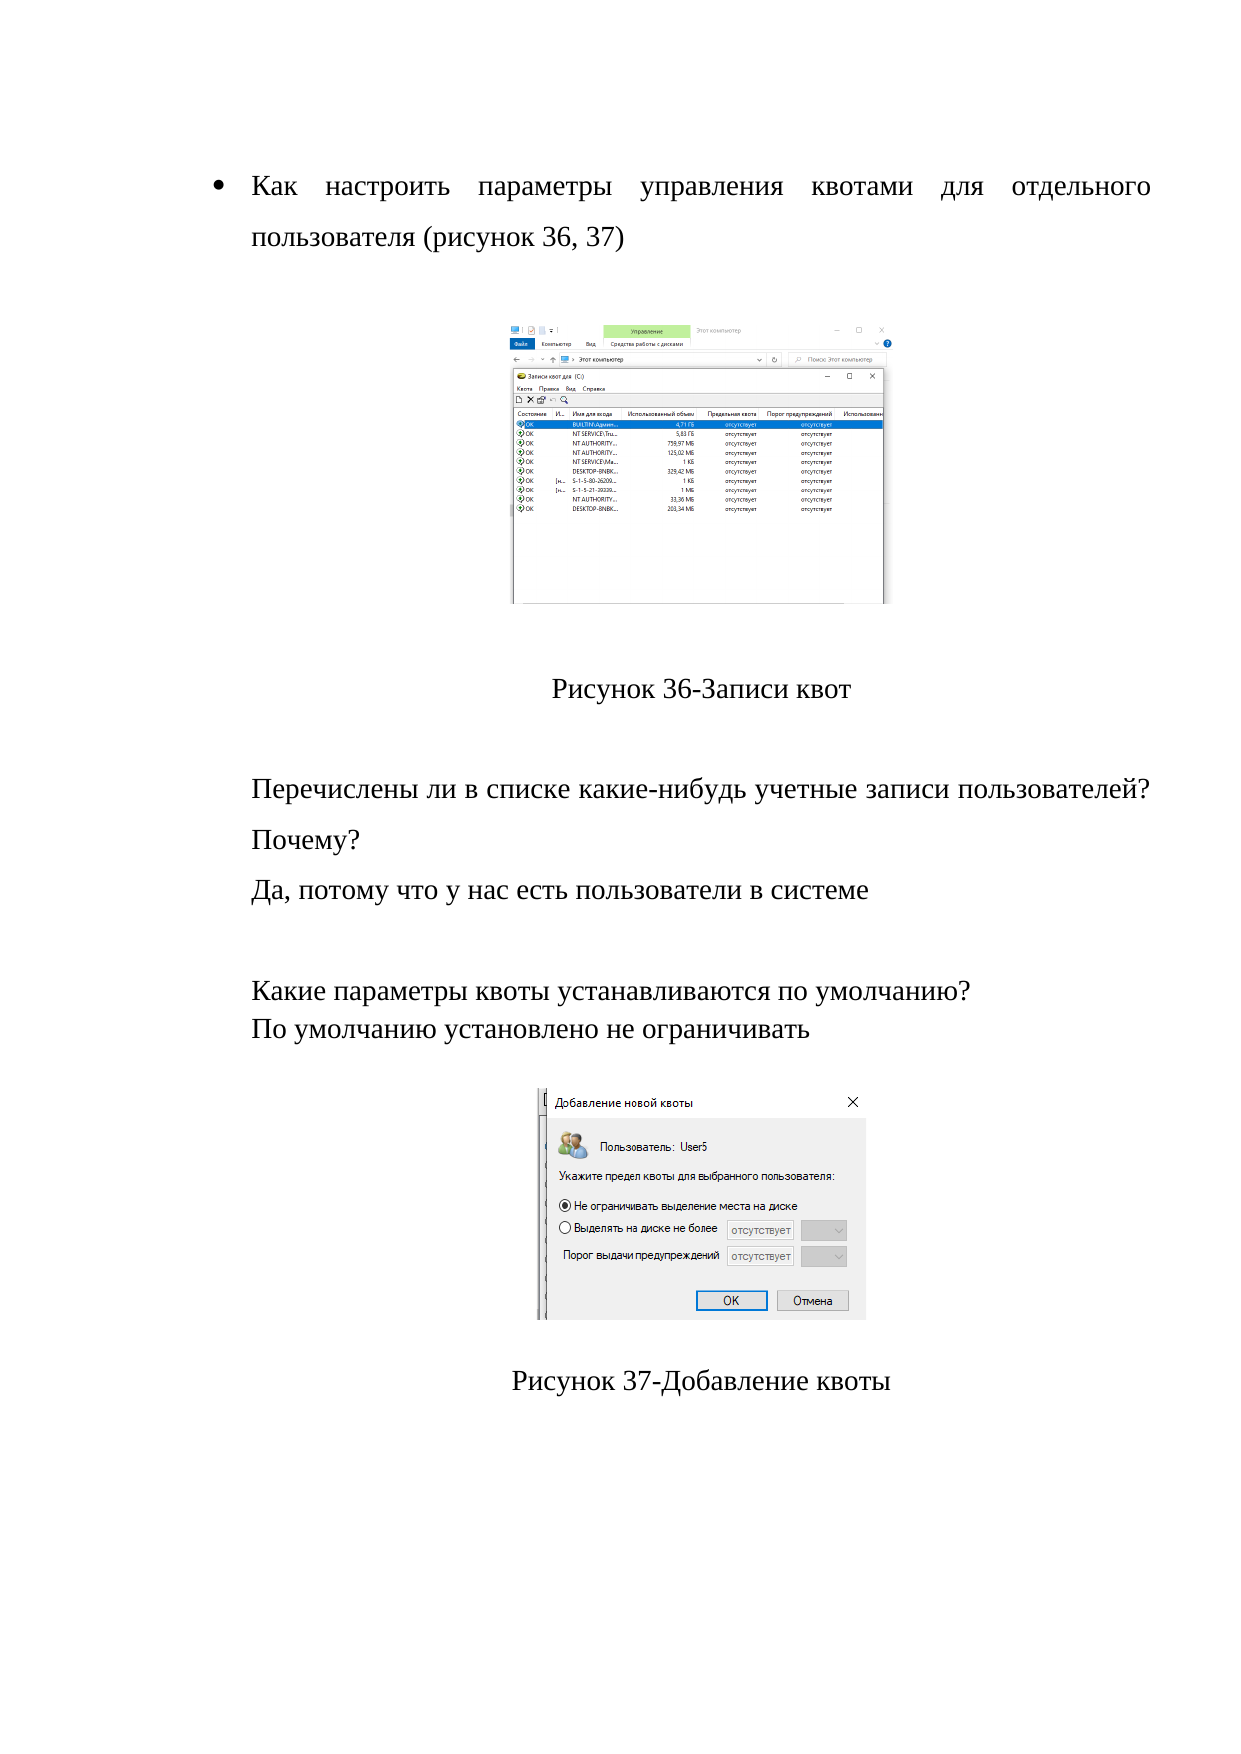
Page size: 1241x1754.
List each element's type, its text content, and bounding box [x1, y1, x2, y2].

list Да, потому что у нас есть пользователи в системе [251, 872, 1152, 906]
list Рисунок 37-Добавление квоты [251, 1363, 1152, 1397]
picture [536, 1088, 867, 1320]
picture [509, 325, 893, 604]
list Как настроить параметры управления квотами для отдельного пользователя (рисунок 36, 37) [213, 168, 1152, 252]
list Рисунок 36-Записи квот [251, 671, 1152, 704]
list Какие параметры квоты устанавливаются по умолчанию? [251, 973, 1152, 1006]
list Перечислены ли в списке какие-нибудь учетные записи пользователей? Почему? [251, 772, 1152, 855]
list По умолчанию установлено не ограничивать [251, 1011, 1152, 1045]
